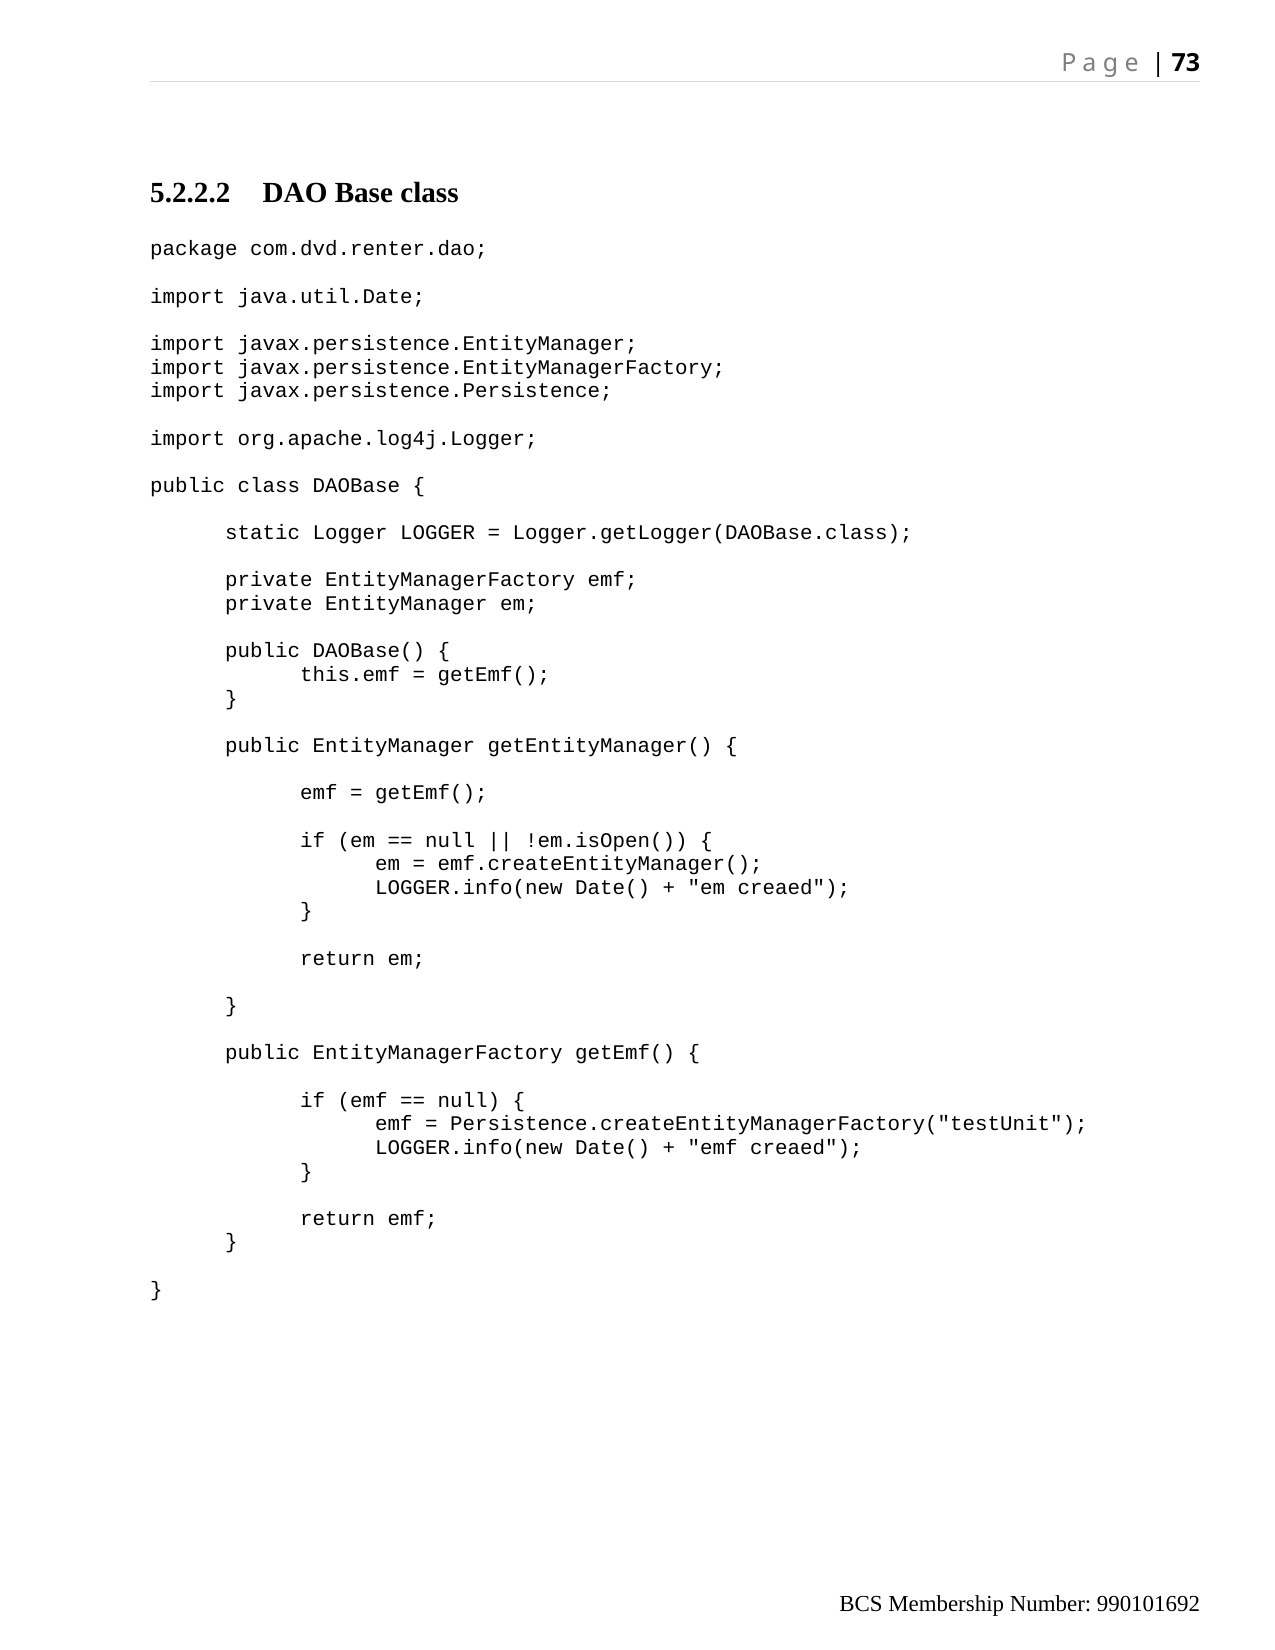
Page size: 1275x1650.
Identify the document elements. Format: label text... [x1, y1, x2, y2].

text if (em == null || !em.isOpen()) { [150, 829, 1200, 853]
text public DAOBase() { [150, 640, 1200, 664]
text static Logger LOGGER = Logger.getLogger(DAOBase.class); [150, 522, 1200, 546]
text package com.dvd.renter.dao; [150, 238, 1200, 262]
text public class DAOBase { [150, 475, 1200, 498]
text public EntityManager getEntityManager() { [150, 735, 1200, 759]
text import javax.persistence.EntityManager; [150, 333, 1200, 357]
text import org.apache.log4j.Logger; [150, 428, 1200, 451]
text private EntityManager em; [150, 593, 1200, 617]
text } [150, 901, 1200, 924]
text em = emf.createEntityManager(); [150, 853, 1200, 877]
text emf = getEmf(); [150, 782, 1200, 806]
text } [150, 1232, 1200, 1255]
subtitle DAO Base class [150, 175, 1200, 208]
text } [150, 1279, 1200, 1302]
text return em; [150, 948, 1200, 971]
text if (emf == null) { [150, 1090, 1200, 1113]
text import javax.persistence.Persistence; [150, 380, 1200, 404]
text LOGGER.info(new Date() + "em creaed"); [150, 877, 1200, 901]
text public EntityManagerFactory getEmf() { [150, 1042, 1200, 1066]
text } [150, 1161, 1200, 1184]
text this.emf = getEmf(); [150, 664, 1200, 688]
text } [150, 995, 1200, 1019]
text emf = Persistence.createEntityManagerFactory("testUnit"); [150, 1113, 1200, 1137]
text import javax.persistence.EntityManagerFactory; [150, 357, 1200, 380]
text import java.util.Date; [150, 286, 1200, 309]
text } [150, 688, 1200, 711]
text LOGGER.info(new Date() + "emf creaed"); [150, 1137, 1200, 1161]
text return emf; [150, 1208, 1200, 1232]
text private EntityManagerFactory emf; [150, 569, 1200, 593]
